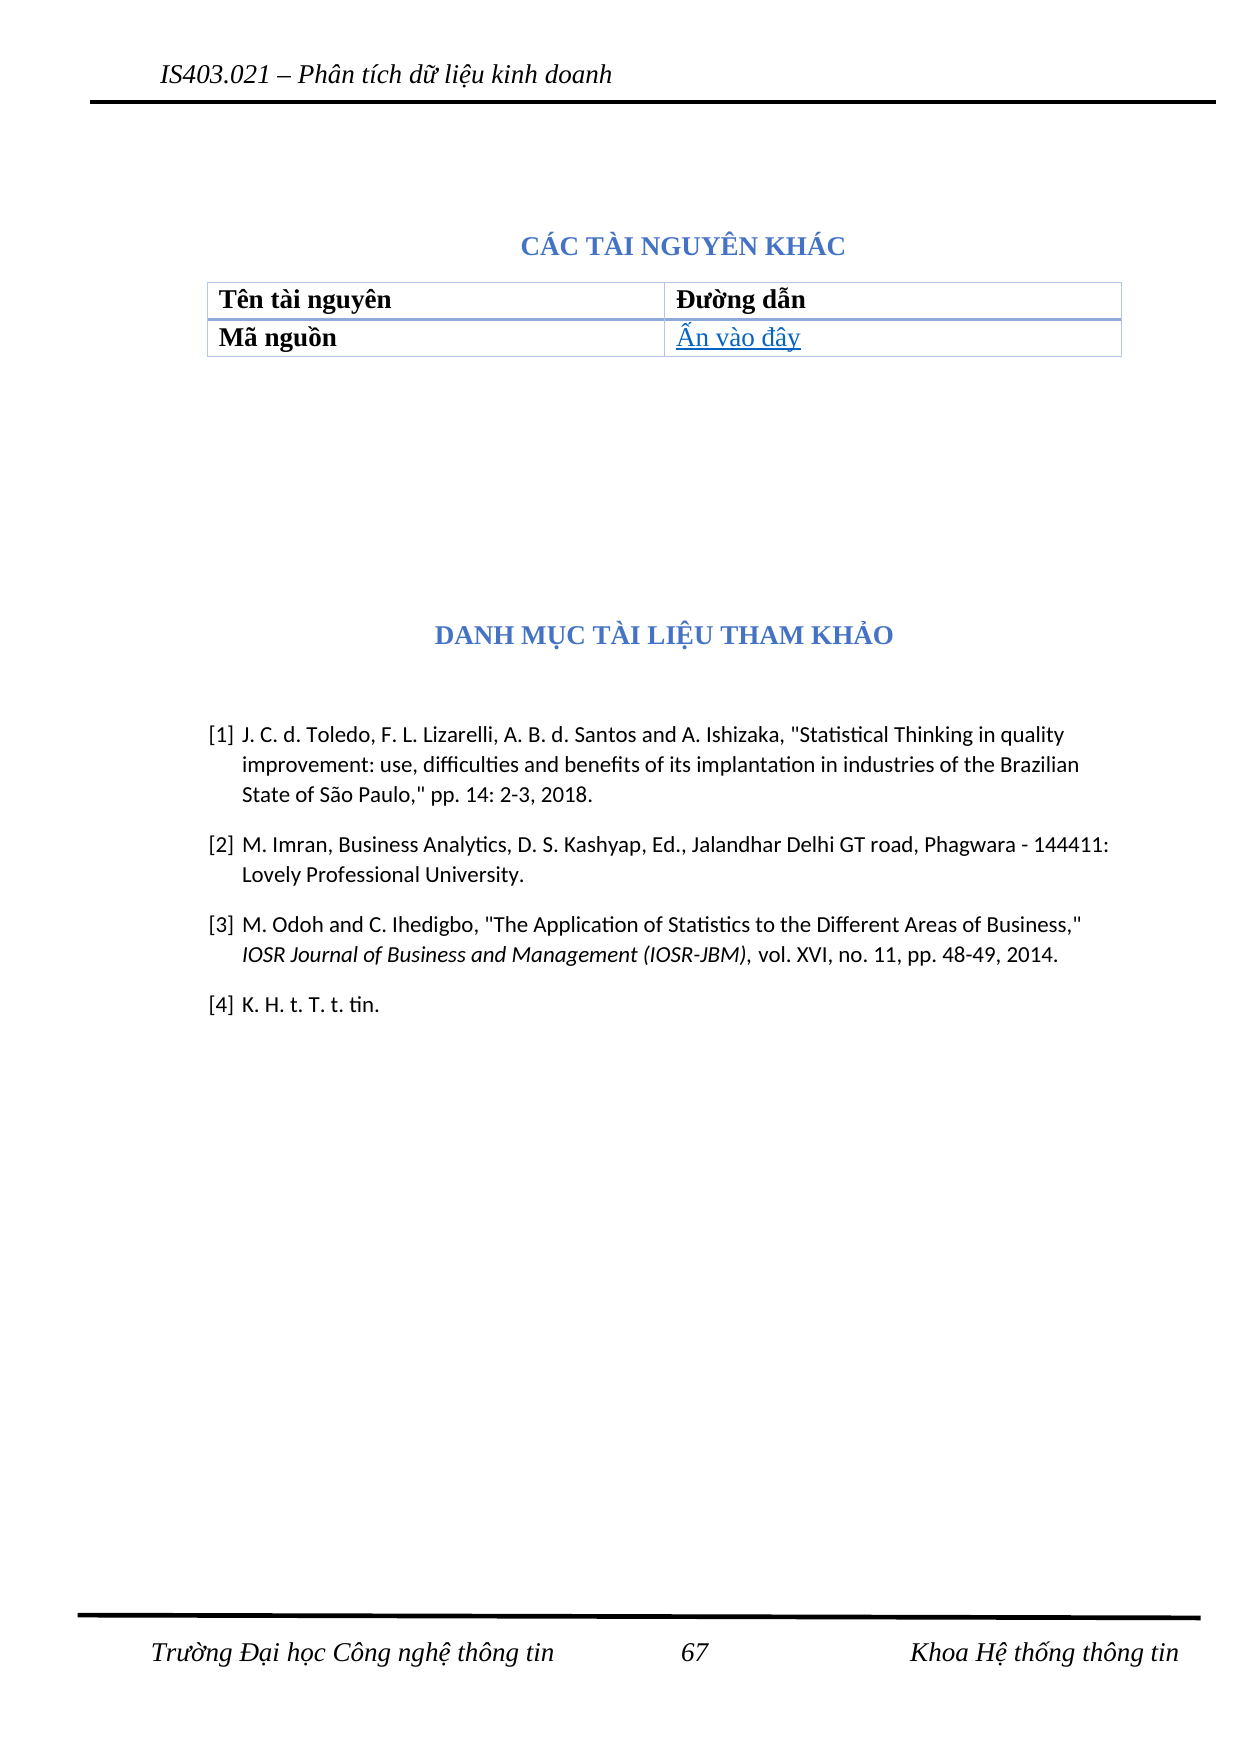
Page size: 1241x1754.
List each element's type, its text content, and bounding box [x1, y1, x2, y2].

table_cell Ấn vào đây [665, 321, 1121, 356]
table_header Đường dẫn [665, 283, 1121, 318]
text CÁC TÀI NGUYÊN KHÁC [244, 229, 1122, 261]
table_header Tên tài nguyên [208, 283, 664, 318]
table_cell Mã nguồn [208, 321, 664, 356]
